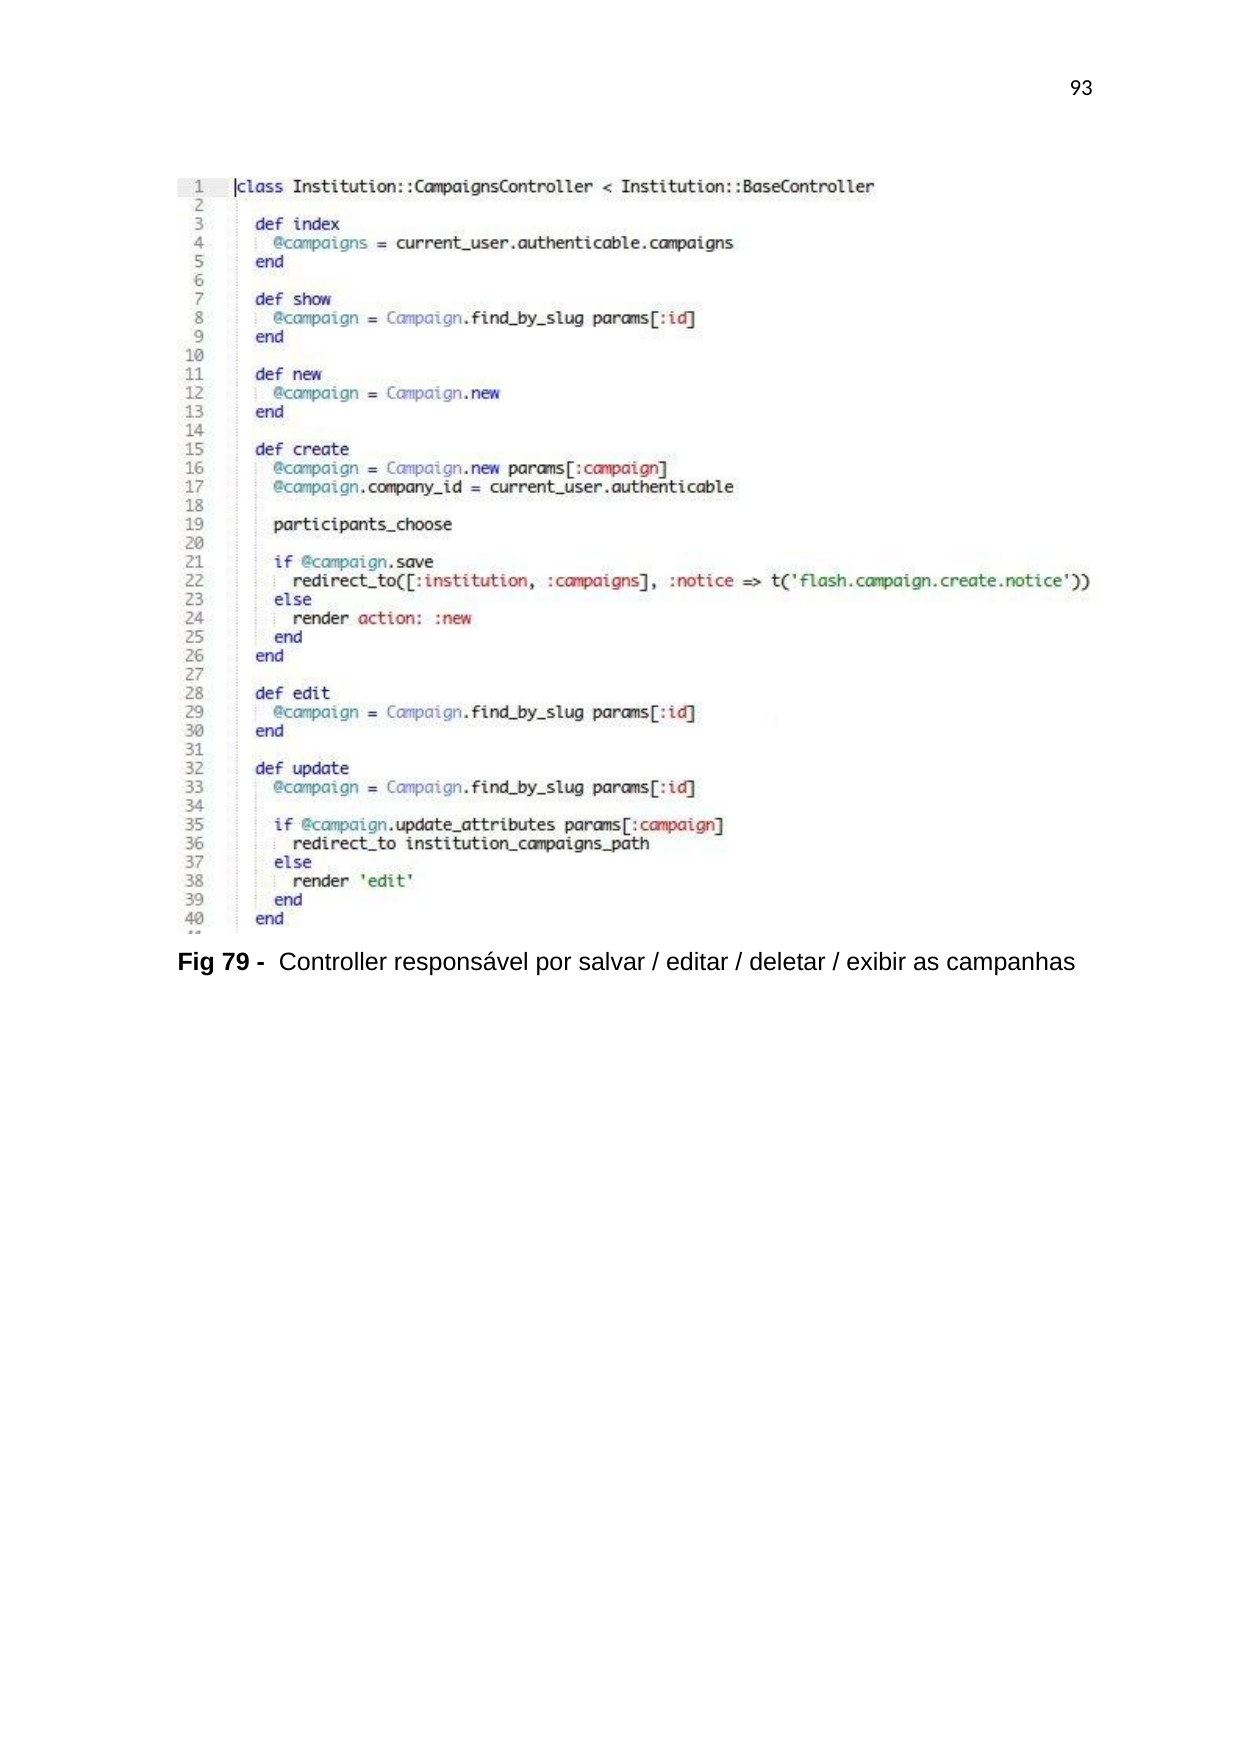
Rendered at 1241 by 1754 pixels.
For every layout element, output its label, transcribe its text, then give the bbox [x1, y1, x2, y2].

text Fig 79 - Controller responsável por salvar / editar / deletar / exibir as campanhas [177, 947, 1092, 975]
picture [177, 177, 1115, 934]
